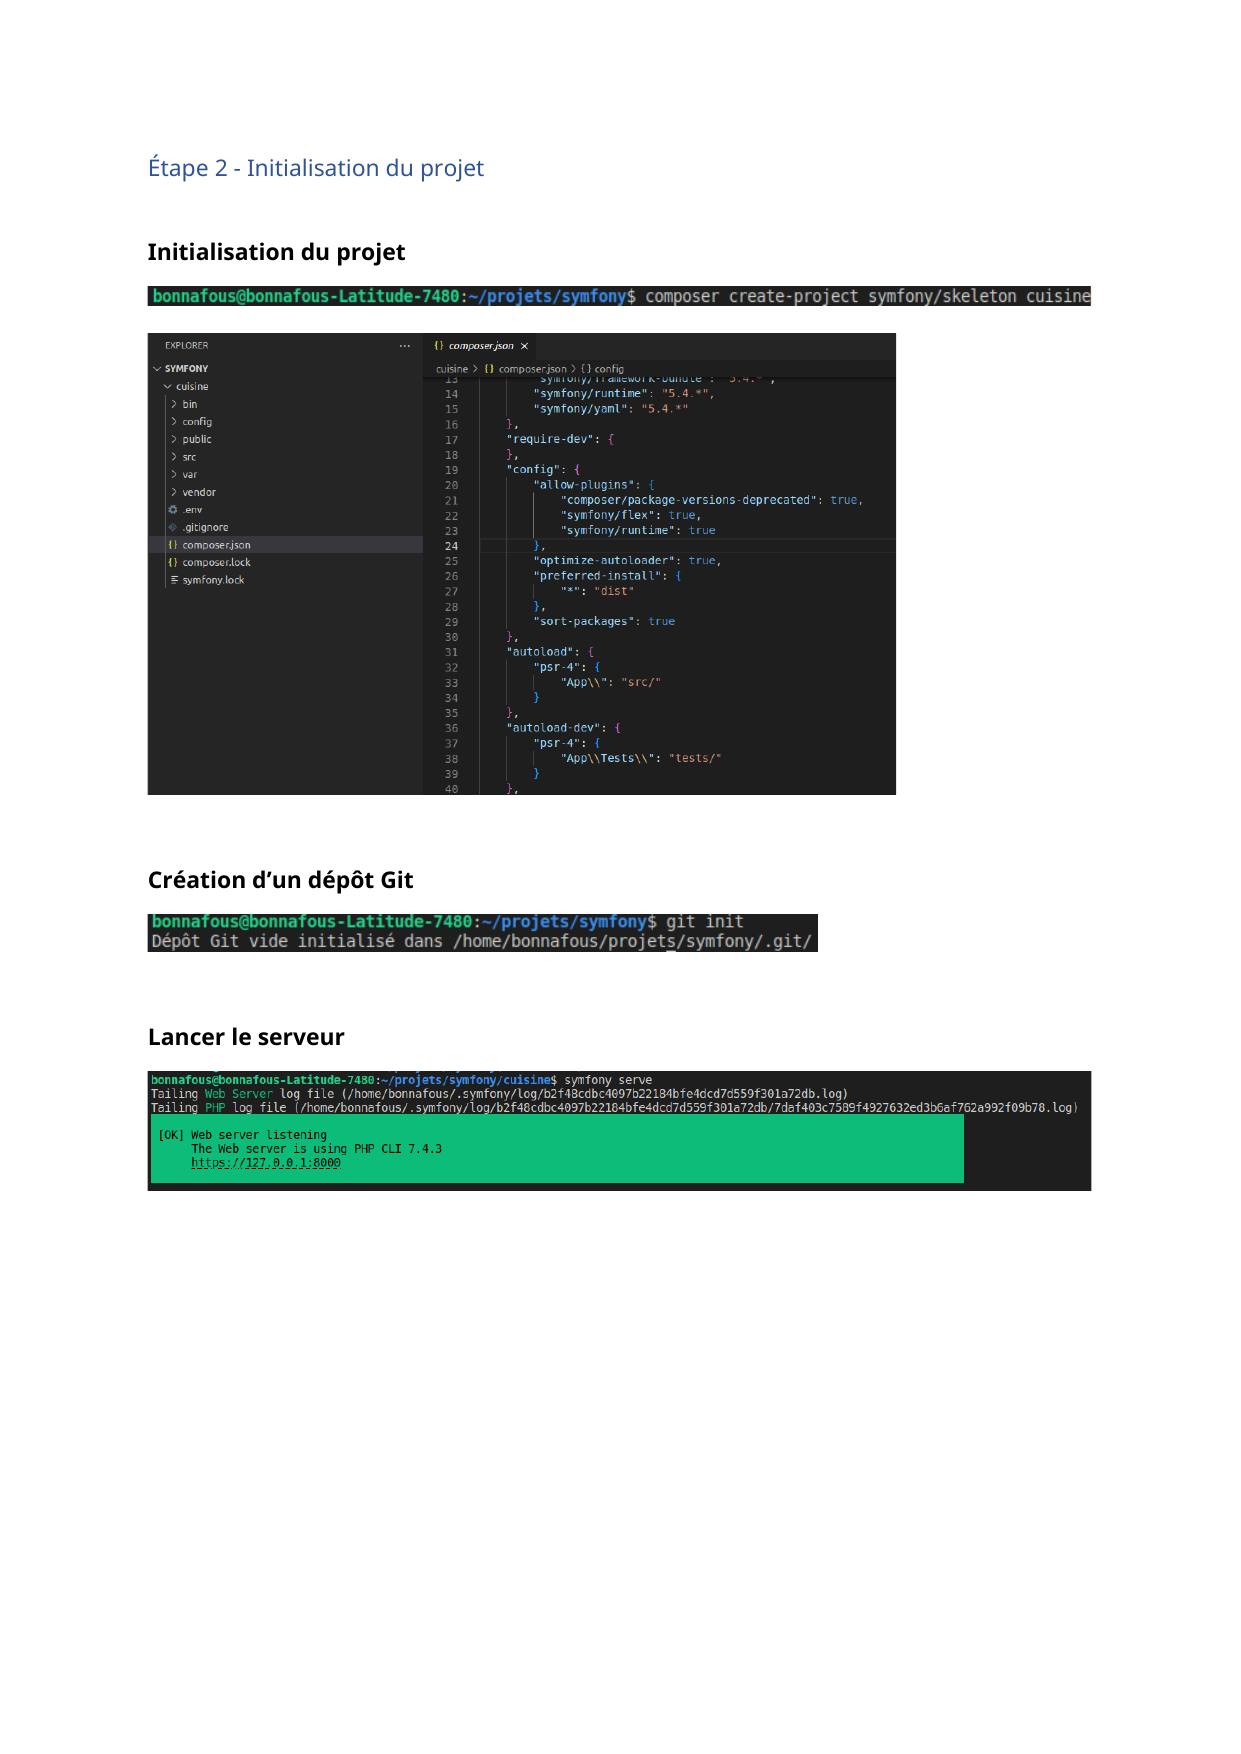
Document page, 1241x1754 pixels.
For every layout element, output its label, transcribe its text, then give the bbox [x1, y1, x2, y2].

subtitle Étape 2 - Initialisation du projet [148, 152, 1093, 183]
text Initialisation du projet [148, 236, 1093, 267]
picture [147, 914, 818, 952]
picture [147, 286, 1092, 306]
text Création d’un dépôt Git [148, 864, 1093, 895]
picture [147, 1071, 1092, 1191]
text Lancer le serveur [148, 1021, 1093, 1052]
picture [147, 333, 897, 795]
